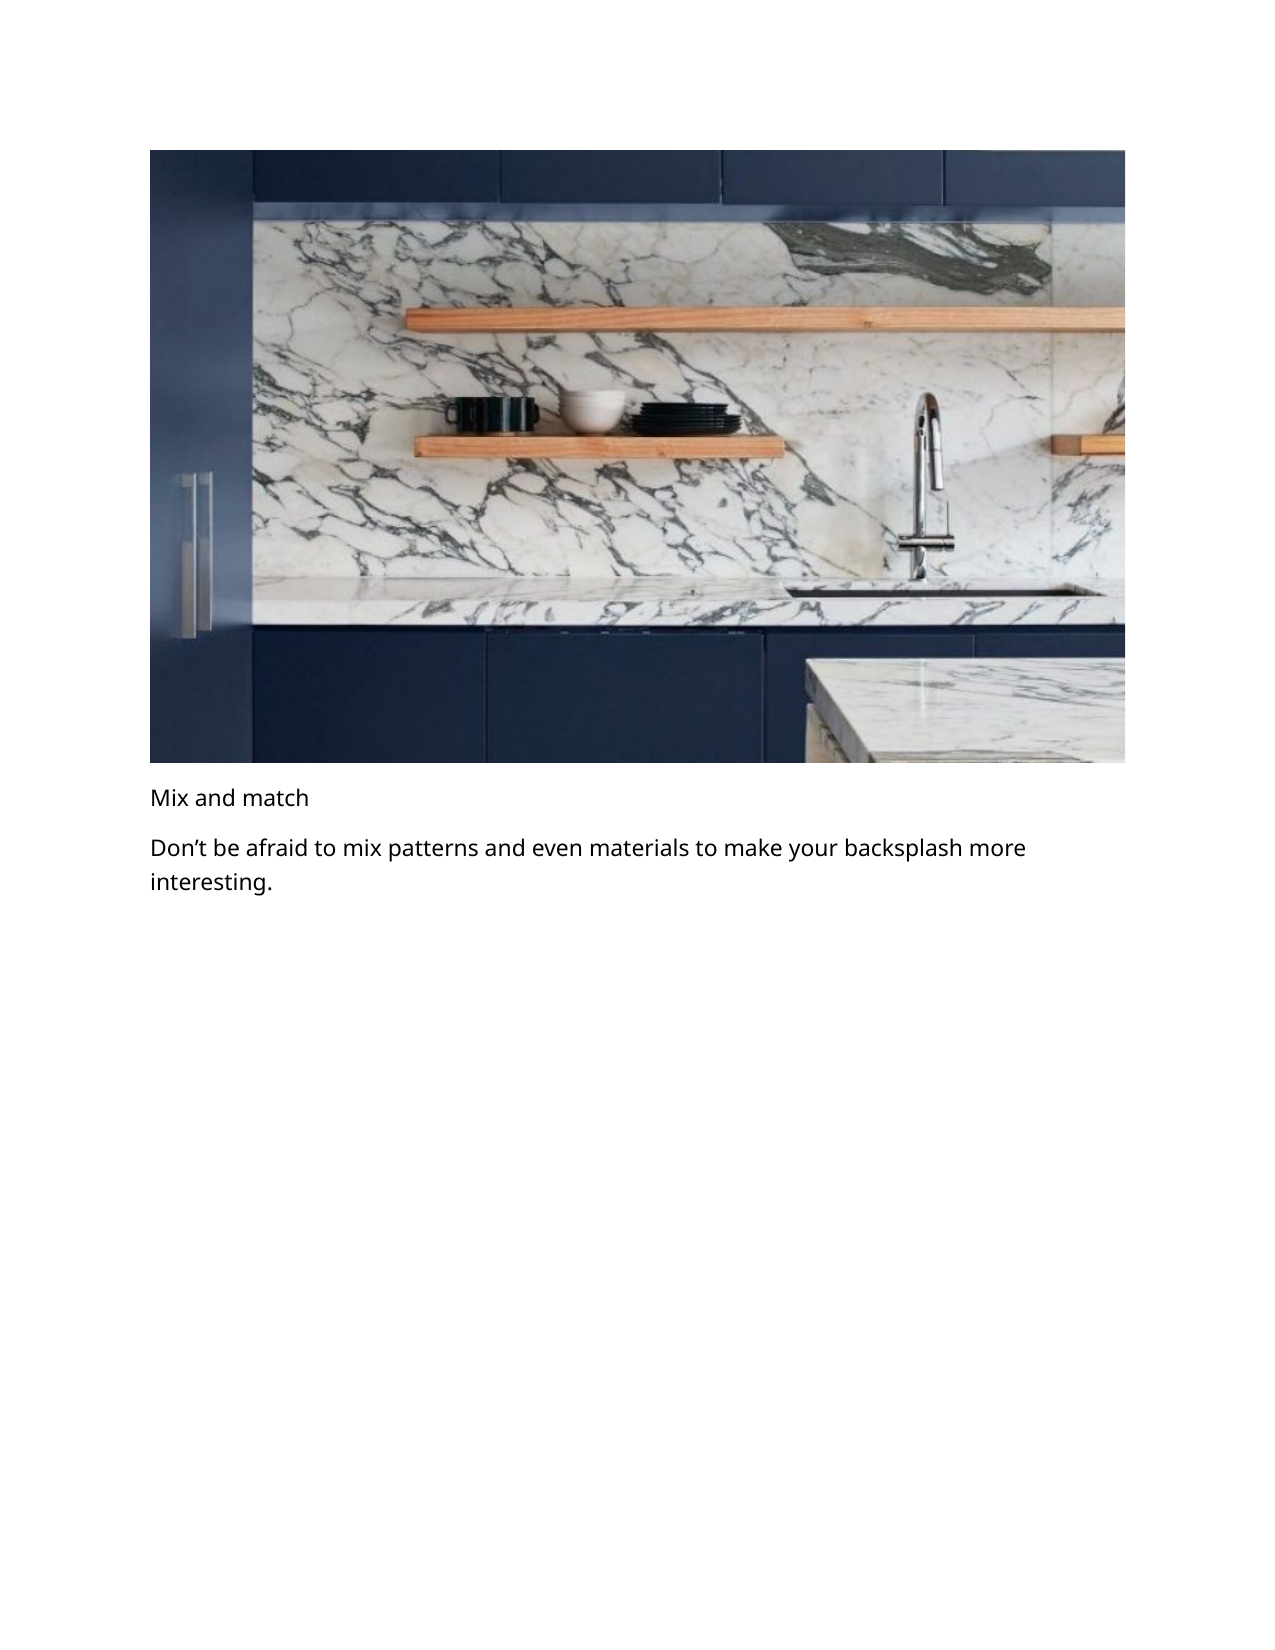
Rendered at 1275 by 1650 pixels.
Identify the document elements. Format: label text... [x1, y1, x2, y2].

text Mix and match [150, 782, 1125, 813]
picture [150, 150, 1125, 763]
text Don’t be afraid to mix patterns and even materials to make your backsplash more interesting. [150, 832, 1125, 897]
